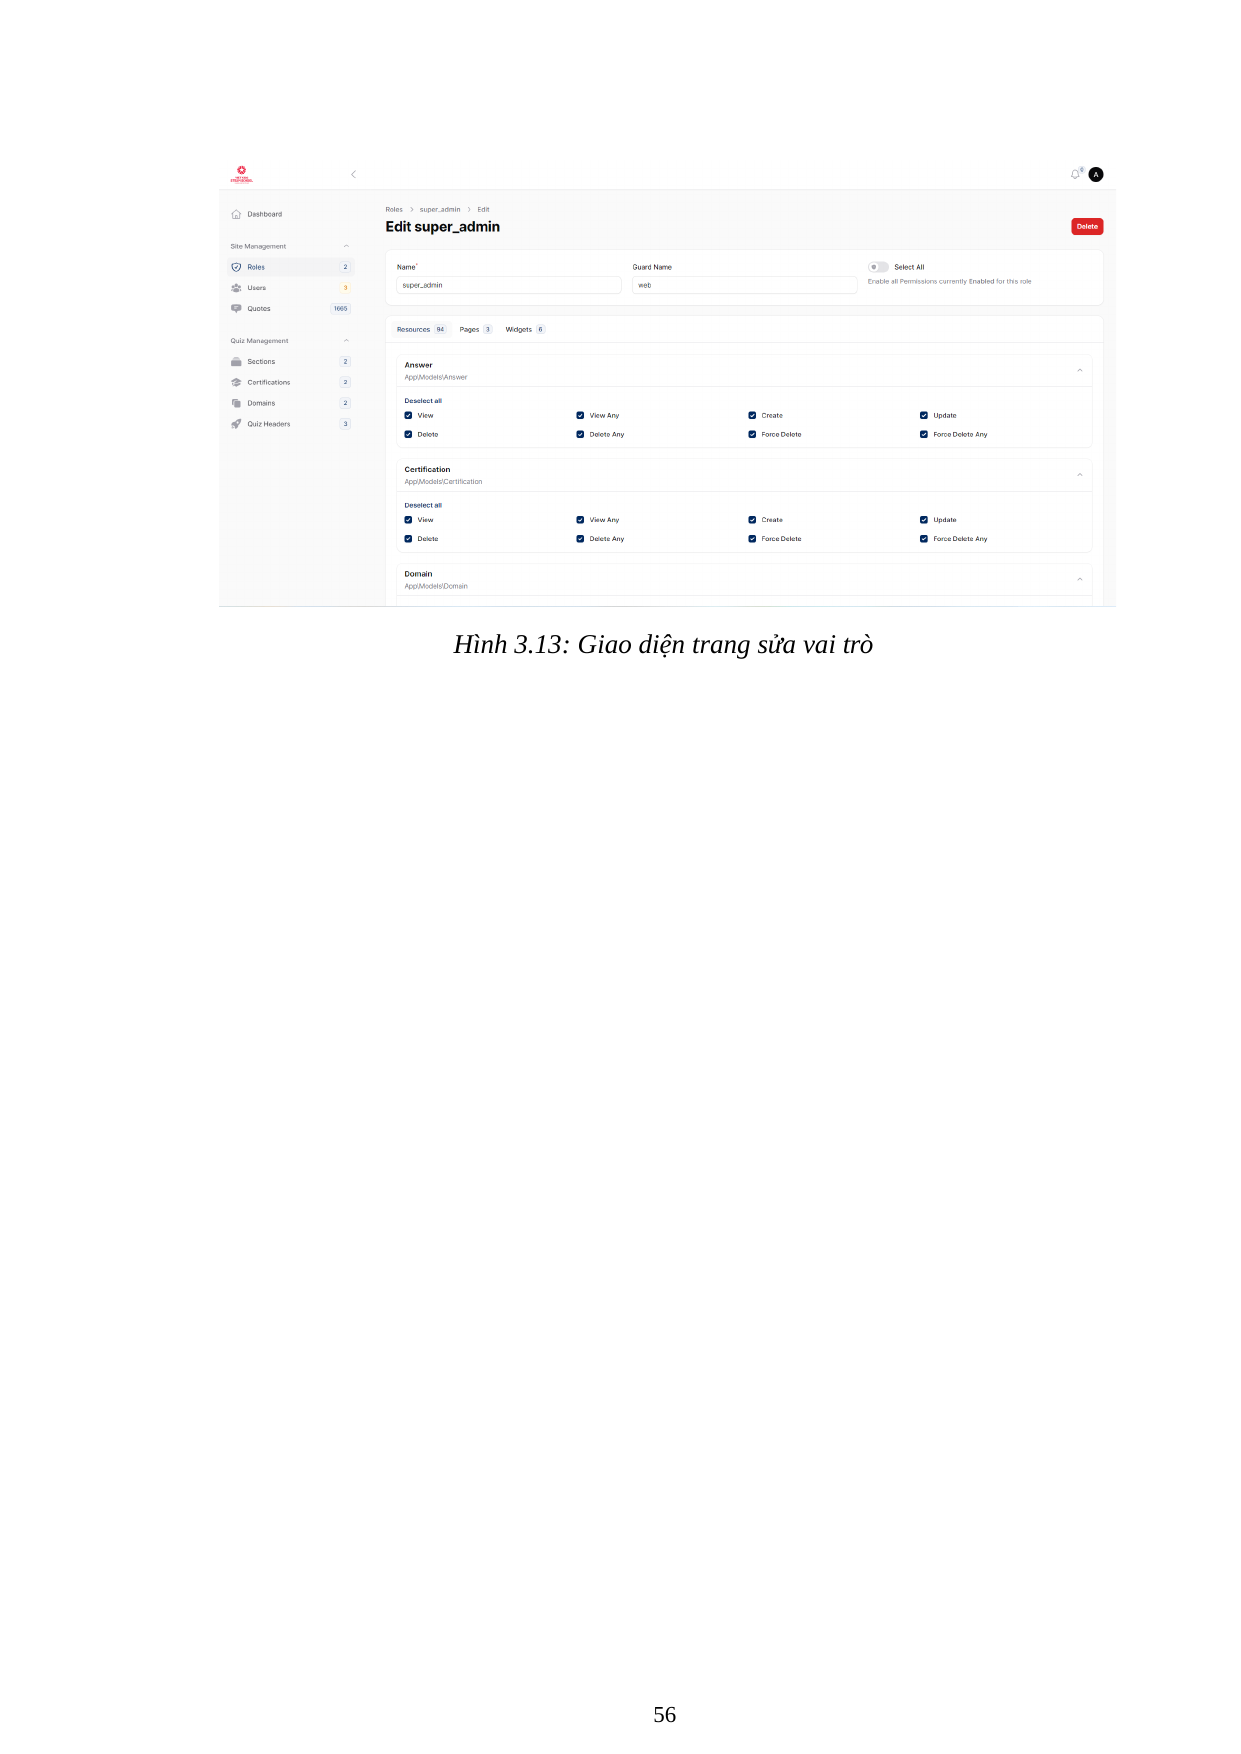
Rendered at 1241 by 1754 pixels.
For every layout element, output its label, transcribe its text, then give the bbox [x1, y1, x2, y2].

picture [219, 160, 1117, 607]
text Hình 3.13: Giao diện trang sửa vai trò [233, 628, 1096, 660]
